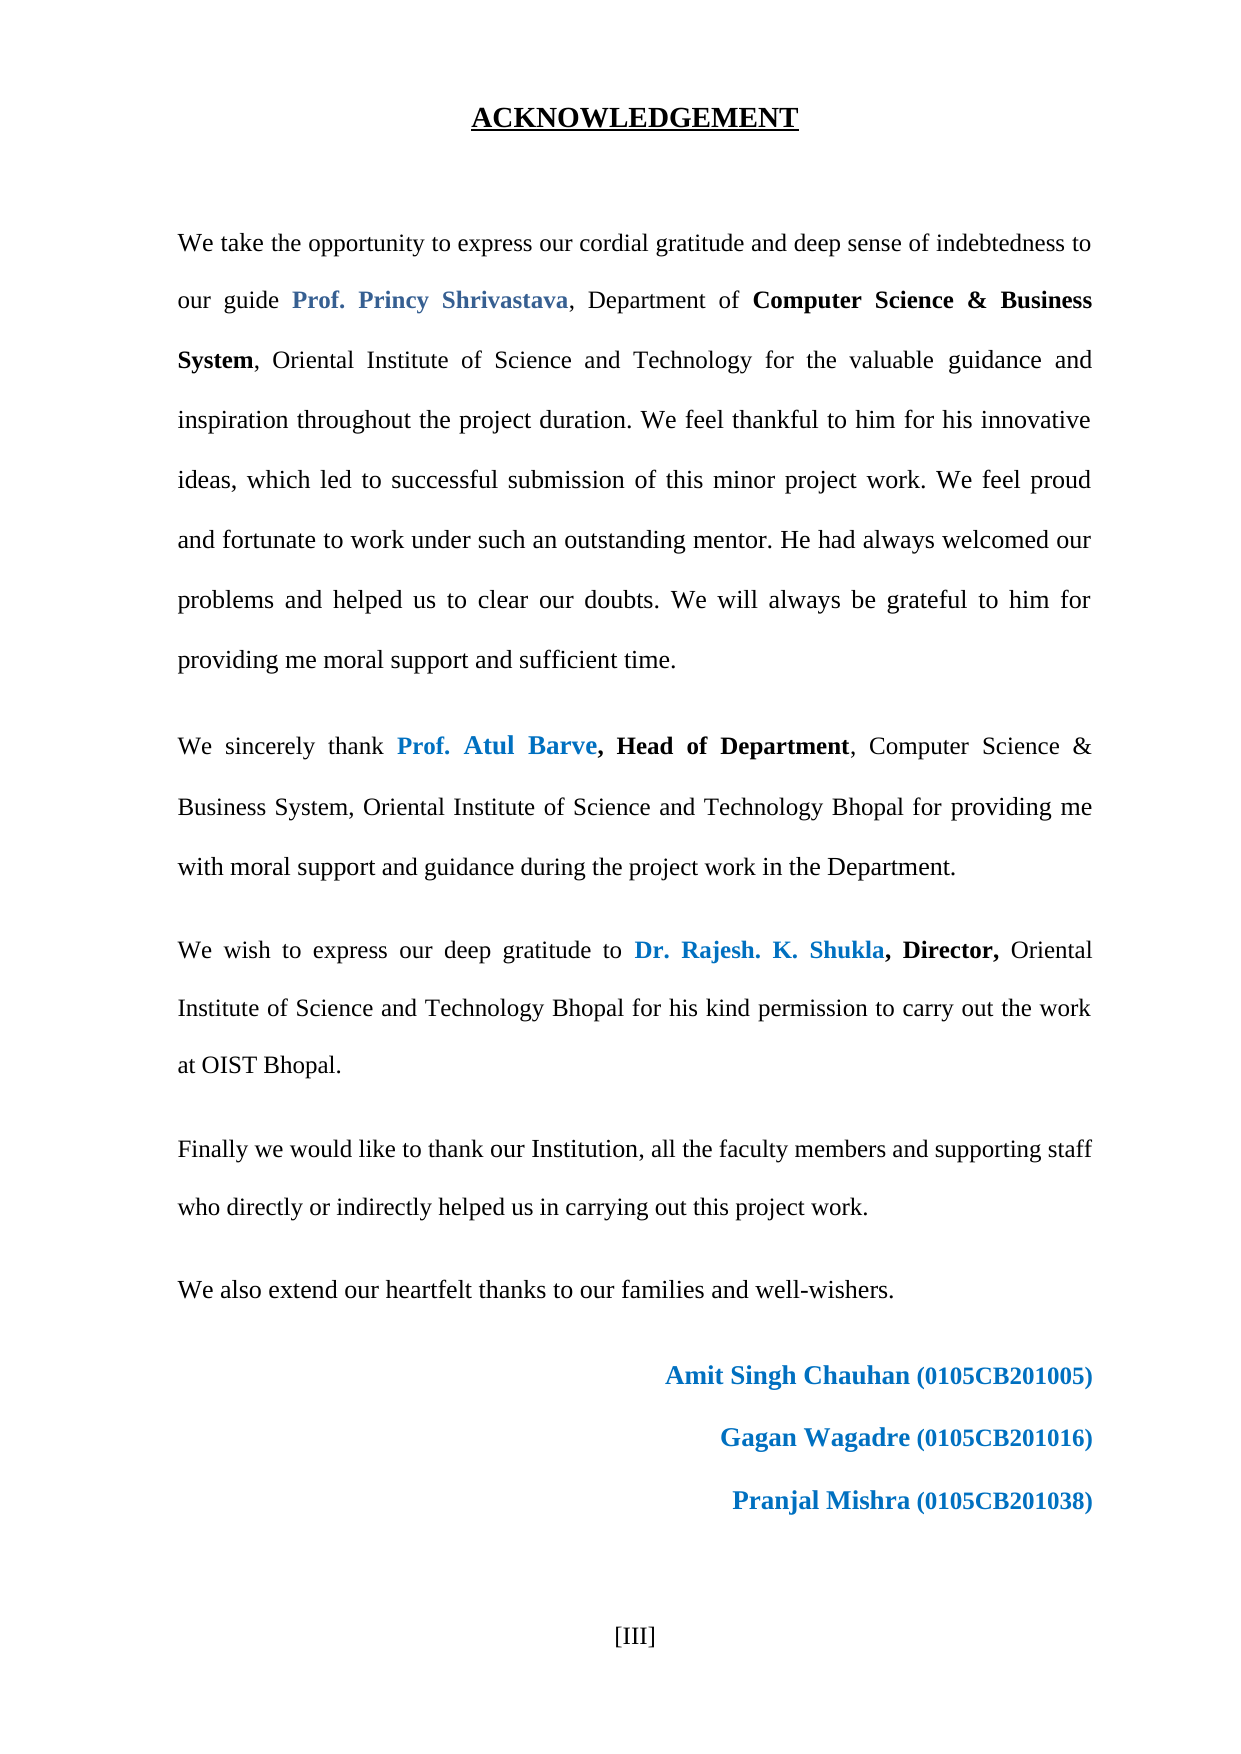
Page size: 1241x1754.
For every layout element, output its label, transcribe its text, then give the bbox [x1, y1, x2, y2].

text Finally we would like to thank our Institution, all the faculty members and supporting staff who directly or indirectly helped us in carrying out this project work. [177, 1133, 1092, 1221]
text We sincerely thank Prof. Atul Barve, Head of Department, Computer Science & Business System, Oriental Institute of Science and Technology Bhopal for providing me with moral support and guidance during the project work in the Department. [177, 729, 1092, 881]
text Gagan Wagadre (0105CB201016) [177, 1422, 1093, 1453]
text ACKNOWLEDGEMENT [177, 100, 1092, 134]
text Pranjal Mishra (0105CB201038) [177, 1484, 1093, 1515]
text We also extend our heartfelt thanks to our families and well-wishers. [177, 1274, 1092, 1304]
text We take the opportunity to express our cordial gratitude and deep sense of indebtedness to our guide Prof. Princy Shrivastava, Department of Computer Science & Business System, Oriental Institute of Science and Technology for the valuable guidance and inspiration throughout the project duration. We feel thankful to him for his innovative ideas, which led to successful submission of this minor project work. We feel proud and fortunate to work under such an outstanding mentor. He had always welcomed our problems and helped us to clear our doubts. We will always be grateful to him for providing me moral support and sufficient time. [177, 227, 1092, 674]
text Amit Singh Chauhan (0105CB201005) [177, 1359, 1093, 1390]
text We wish to express our deep gratitude to Dr. Rajesh. K. Shukla, Director, Oriental Institute of Science and Technology Bhopal for his kind permission to carry out the work at OIST Bhopal. [177, 936, 1092, 1079]
